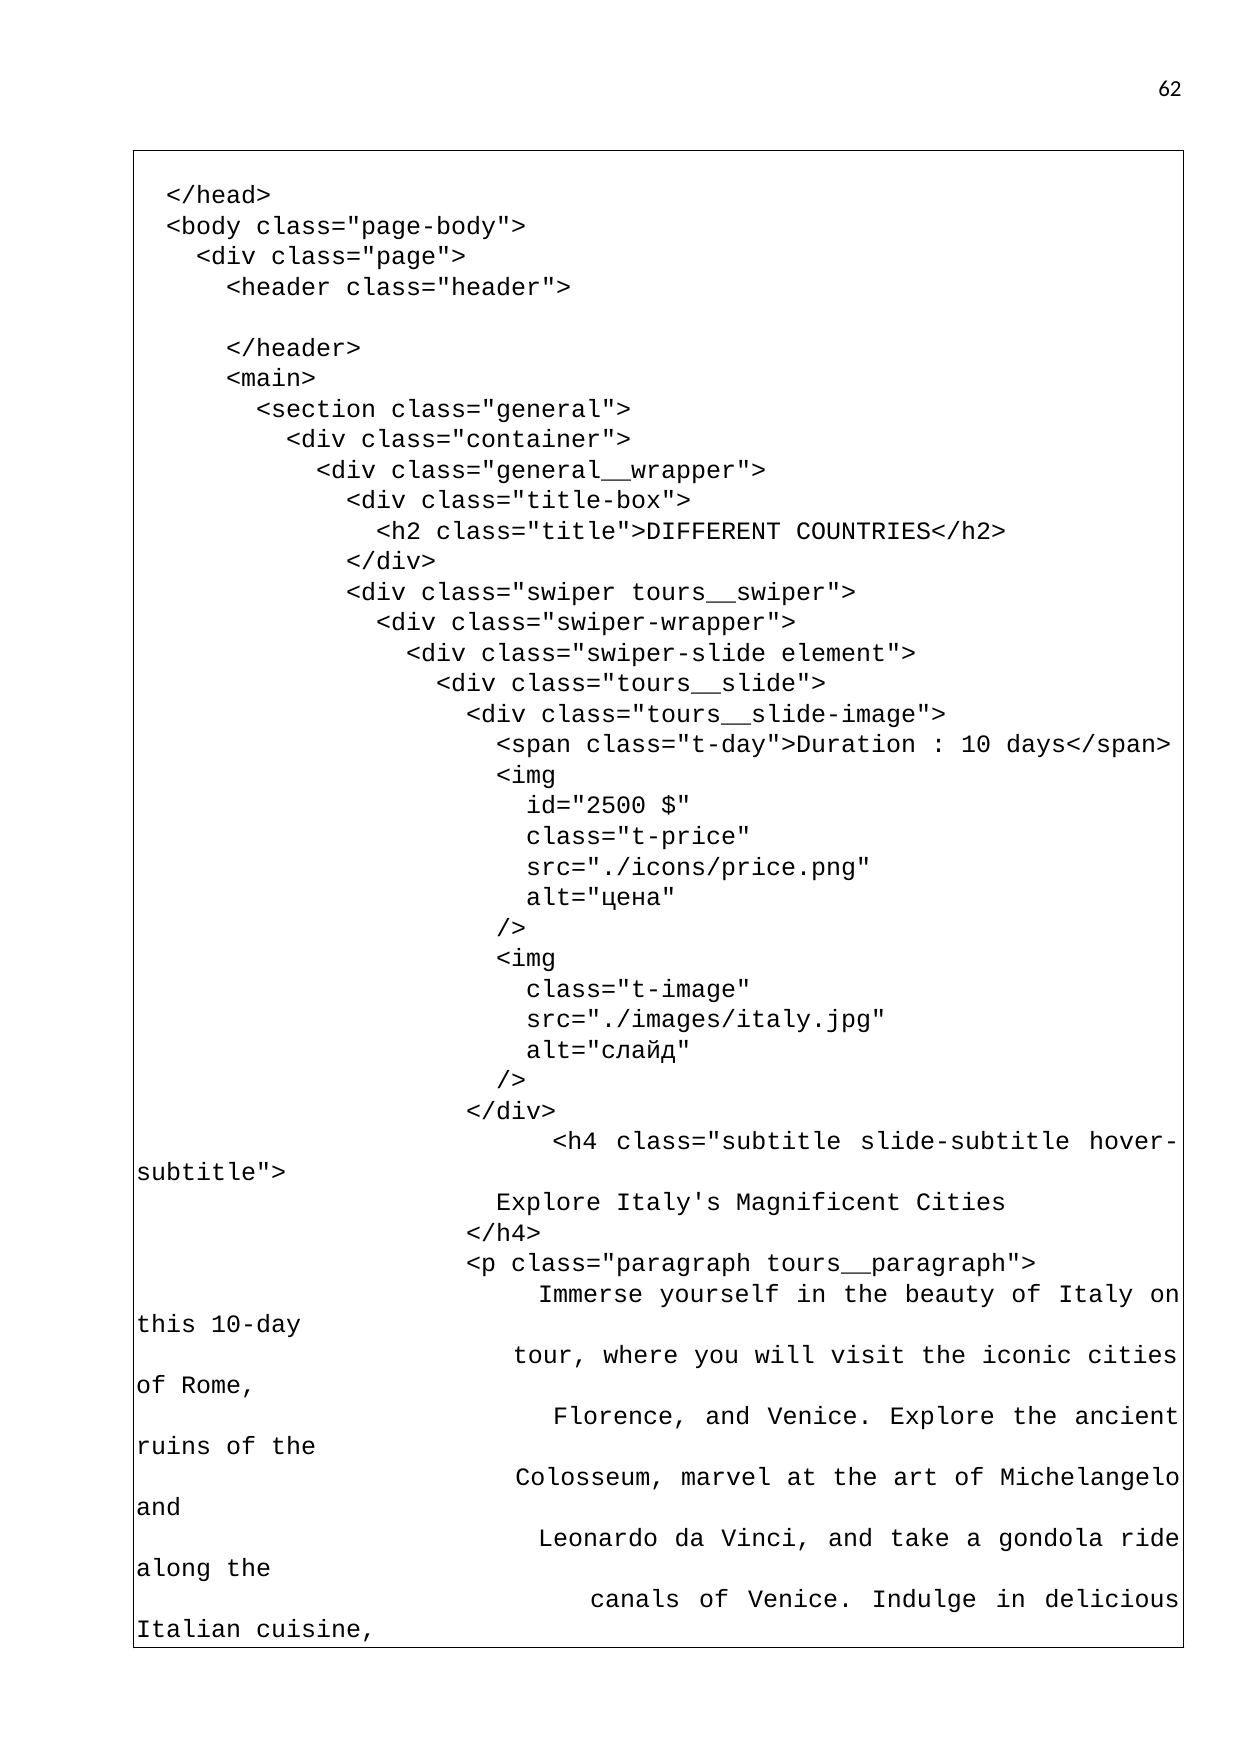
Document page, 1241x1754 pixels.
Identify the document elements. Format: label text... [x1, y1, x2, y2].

text <body class="page-body"> [134, 210, 1183, 241]
text </h4> [134, 1217, 1183, 1248]
text </div> [134, 1095, 1183, 1126]
text <img [134, 942, 1183, 973]
text Florence, and Venice. Explore the ancient ruins of the [134, 1400, 1183, 1461]
text class="t-price" [134, 820, 1183, 851]
text <div class="tours__slide"> [134, 668, 1183, 698]
text <p class="paragraph tours__paragraph"> [134, 1248, 1183, 1278]
text <span class="t-day">Duration : 10 days</span> [134, 729, 1183, 759]
text <div class="page"> [134, 241, 1183, 271]
text <div class="general__wrapper"> [134, 454, 1183, 485]
text Immerse yourself in the beauty of Italy on this 10-day [134, 1278, 1183, 1339]
text <div class="swiper-slide element"> [134, 637, 1183, 668]
text <div class="container"> [134, 424, 1183, 454]
text <main> [134, 363, 1183, 393]
text </div> [134, 546, 1183, 576]
text </head> [134, 180, 1183, 210]
text /> [134, 1064, 1183, 1095]
text <section class="general"> [134, 393, 1183, 424]
text <div class="swiper tours__swiper"> [134, 576, 1183, 607]
text Colosseum, marvel at the art of Michelangelo and [134, 1461, 1183, 1522]
text id="2500 $" [134, 790, 1183, 820]
text </header> [134, 332, 1183, 363]
text alt="цена" [134, 881, 1183, 912]
text <div class="tours__slide-image"> [134, 698, 1183, 729]
text <img [134, 759, 1183, 790]
text Leonardo da Vinci, and take a gondola ride along the [134, 1522, 1183, 1583]
text src="./icons/price.png" [134, 851, 1183, 881]
text <h2 class="title">DIFFERENT COUNTRIES</h2> [134, 515, 1183, 546]
text /> [134, 912, 1183, 942]
text <h4 class="subtitle slide-subtitle hover-subtitle"> [134, 1126, 1183, 1187]
text tour, where you will visit the iconic cities of Rome, [134, 1339, 1183, 1400]
text <div class="swiper-wrapper"> [134, 607, 1183, 637]
text alt="слайд" [134, 1034, 1183, 1064]
text class="t-image" [134, 973, 1183, 1003]
text canals of Venice. Indulge in delicious Italian cuisine, [134, 1583, 1183, 1647]
text <header class="header"> [134, 271, 1183, 303]
text <div class="title-box"> [134, 485, 1183, 515]
text Explore Italy's Magnificent Cities [134, 1187, 1183, 1217]
text src="./images/italy.jpg" [134, 1003, 1183, 1034]
